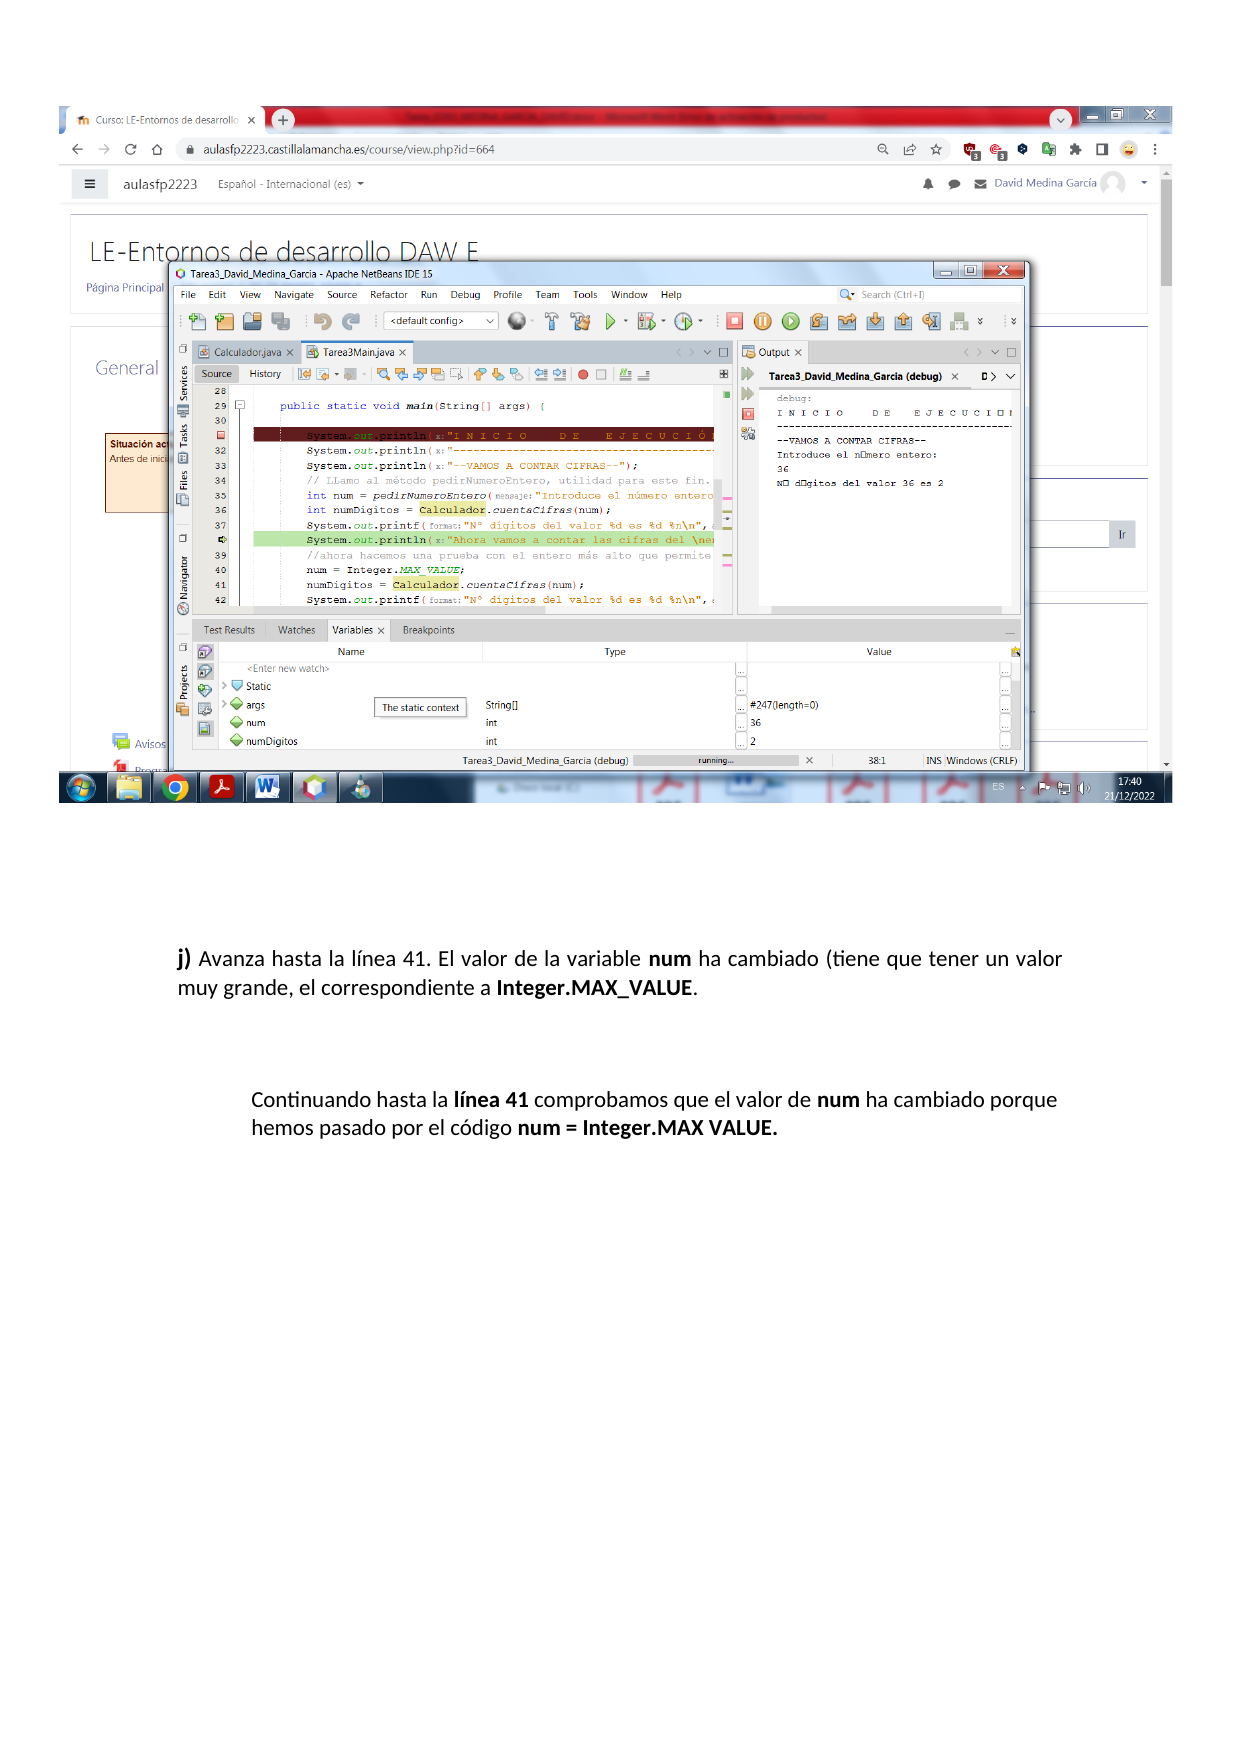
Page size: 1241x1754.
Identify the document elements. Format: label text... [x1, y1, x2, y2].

text Continuando hasta la línea 41 comprobamos que el valor de num ha cambiado porque hemos pasado por el código num = Integer.MAX VALUE. [177, 1085, 1063, 1141]
picture [59, 106, 1173, 803]
text j) Avanza hasta la línea 41. El valor de la variable num ha cambiado (tiene que tener un valor muy grande, el correspondiente a Integer.MAX_VALUE. [177, 942, 1063, 1001]
